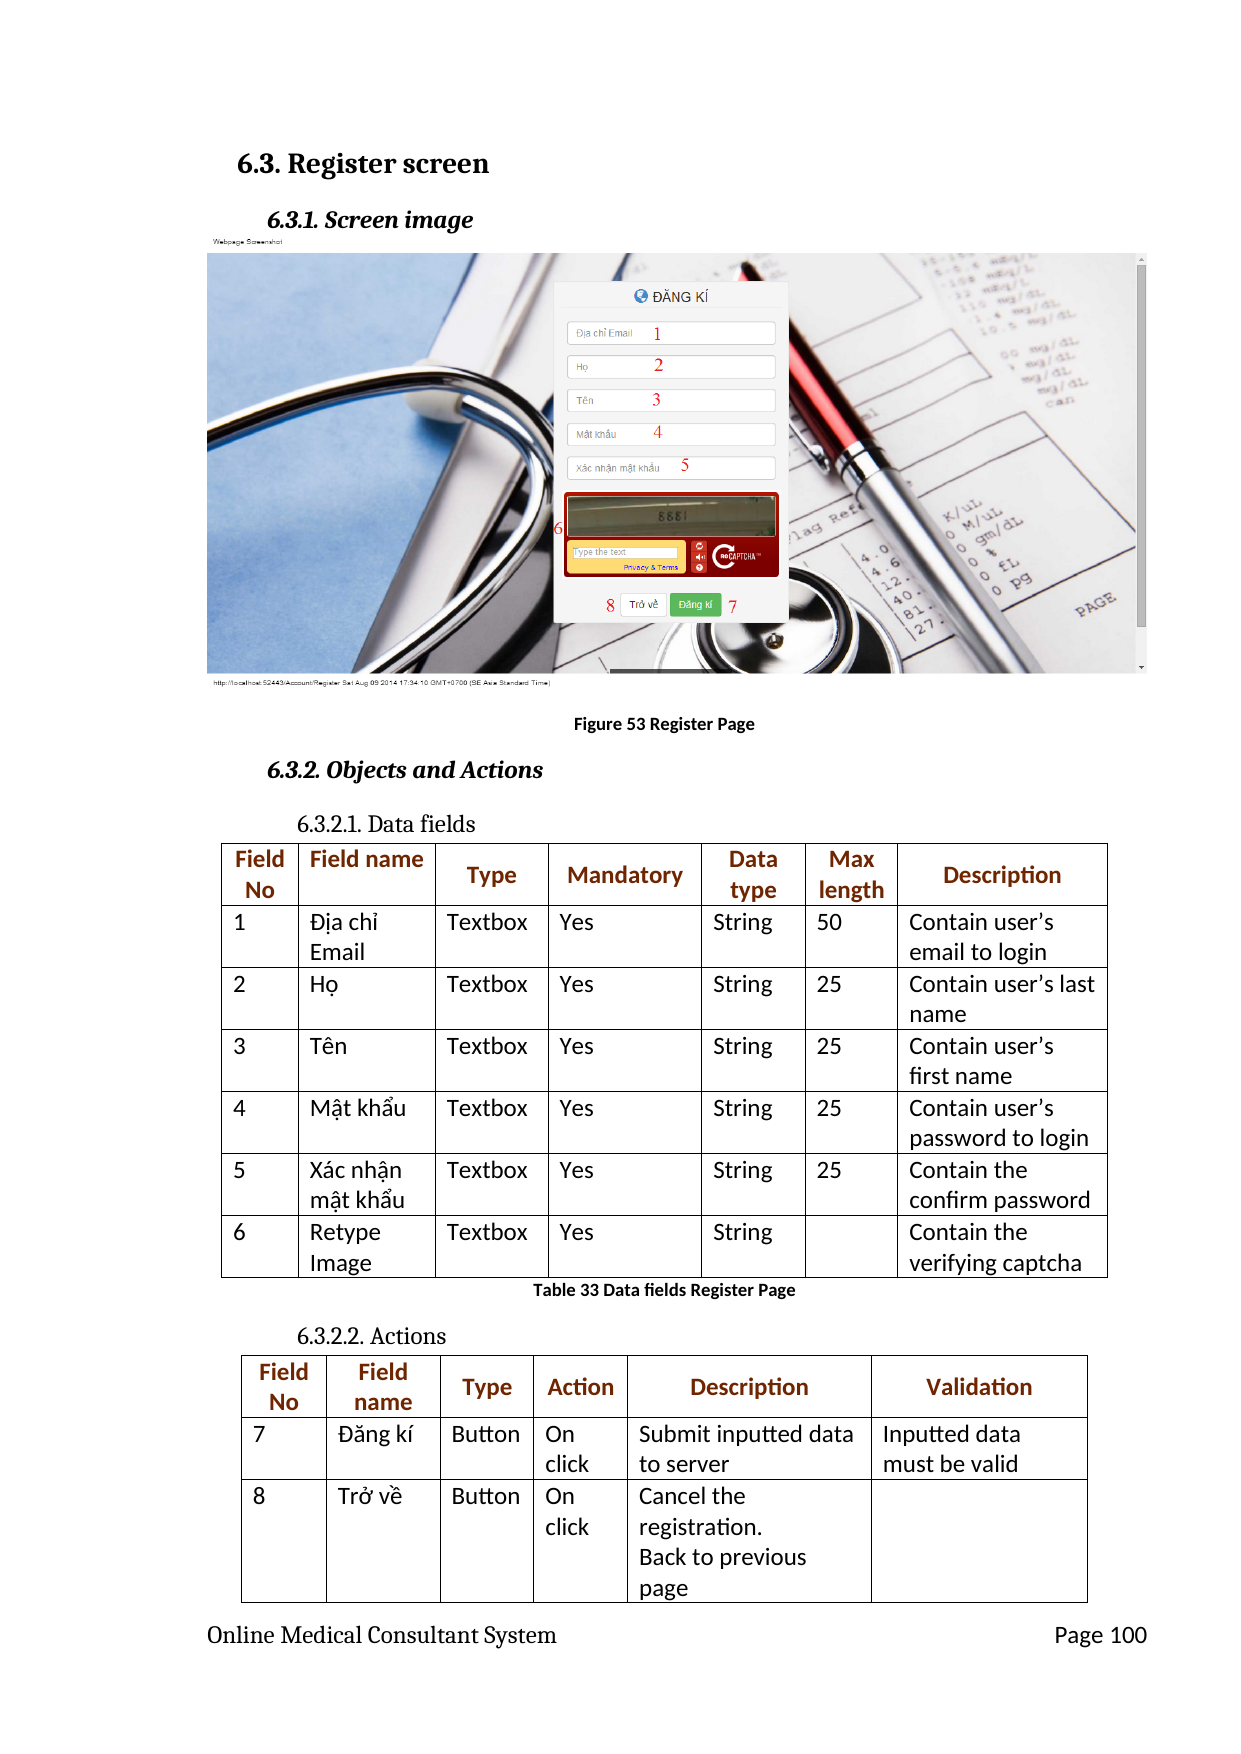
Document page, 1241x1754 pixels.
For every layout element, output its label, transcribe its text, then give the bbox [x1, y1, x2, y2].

picture [207, 239, 1147, 687]
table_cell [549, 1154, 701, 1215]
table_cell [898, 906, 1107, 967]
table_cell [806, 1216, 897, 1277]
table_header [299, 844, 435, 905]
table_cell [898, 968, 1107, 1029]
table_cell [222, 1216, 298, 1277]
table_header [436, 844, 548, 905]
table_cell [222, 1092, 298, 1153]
subtitle Register screen [237, 147, 1122, 181]
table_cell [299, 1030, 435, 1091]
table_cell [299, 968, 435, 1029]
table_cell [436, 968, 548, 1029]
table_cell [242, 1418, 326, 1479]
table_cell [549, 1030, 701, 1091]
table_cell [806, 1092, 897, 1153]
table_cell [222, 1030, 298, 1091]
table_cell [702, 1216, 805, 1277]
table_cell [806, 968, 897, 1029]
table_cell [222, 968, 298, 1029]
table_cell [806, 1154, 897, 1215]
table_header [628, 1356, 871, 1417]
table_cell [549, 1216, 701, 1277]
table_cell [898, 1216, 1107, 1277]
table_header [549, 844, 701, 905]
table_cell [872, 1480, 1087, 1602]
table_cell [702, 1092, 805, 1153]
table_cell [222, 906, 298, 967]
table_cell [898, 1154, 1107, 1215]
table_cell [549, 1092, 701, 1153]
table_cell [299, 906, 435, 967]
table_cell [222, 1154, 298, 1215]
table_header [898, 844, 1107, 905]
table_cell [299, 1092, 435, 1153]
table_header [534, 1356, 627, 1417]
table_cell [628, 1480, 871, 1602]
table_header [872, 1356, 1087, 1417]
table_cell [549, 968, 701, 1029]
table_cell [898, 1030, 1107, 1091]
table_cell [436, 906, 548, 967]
subtitle Data fields [282, 809, 1122, 838]
subtitle Objects and Actions [267, 756, 1122, 784]
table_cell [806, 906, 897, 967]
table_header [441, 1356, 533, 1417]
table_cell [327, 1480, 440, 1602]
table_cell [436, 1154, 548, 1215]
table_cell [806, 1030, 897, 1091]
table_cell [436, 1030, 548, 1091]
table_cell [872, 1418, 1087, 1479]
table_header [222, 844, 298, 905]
subtitle Actions [282, 1322, 1122, 1351]
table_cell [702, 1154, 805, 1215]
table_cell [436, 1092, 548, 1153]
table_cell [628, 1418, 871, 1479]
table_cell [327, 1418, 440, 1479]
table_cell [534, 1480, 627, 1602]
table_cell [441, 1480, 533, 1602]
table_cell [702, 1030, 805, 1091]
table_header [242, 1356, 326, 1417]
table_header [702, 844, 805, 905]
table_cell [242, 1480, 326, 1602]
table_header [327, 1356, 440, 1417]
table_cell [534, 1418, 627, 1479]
subtitle Screen image [267, 206, 1122, 235]
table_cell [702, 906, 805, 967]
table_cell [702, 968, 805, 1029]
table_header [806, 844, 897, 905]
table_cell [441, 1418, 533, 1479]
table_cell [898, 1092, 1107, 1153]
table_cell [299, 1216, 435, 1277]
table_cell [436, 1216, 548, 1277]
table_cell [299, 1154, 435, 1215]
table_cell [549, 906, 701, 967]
